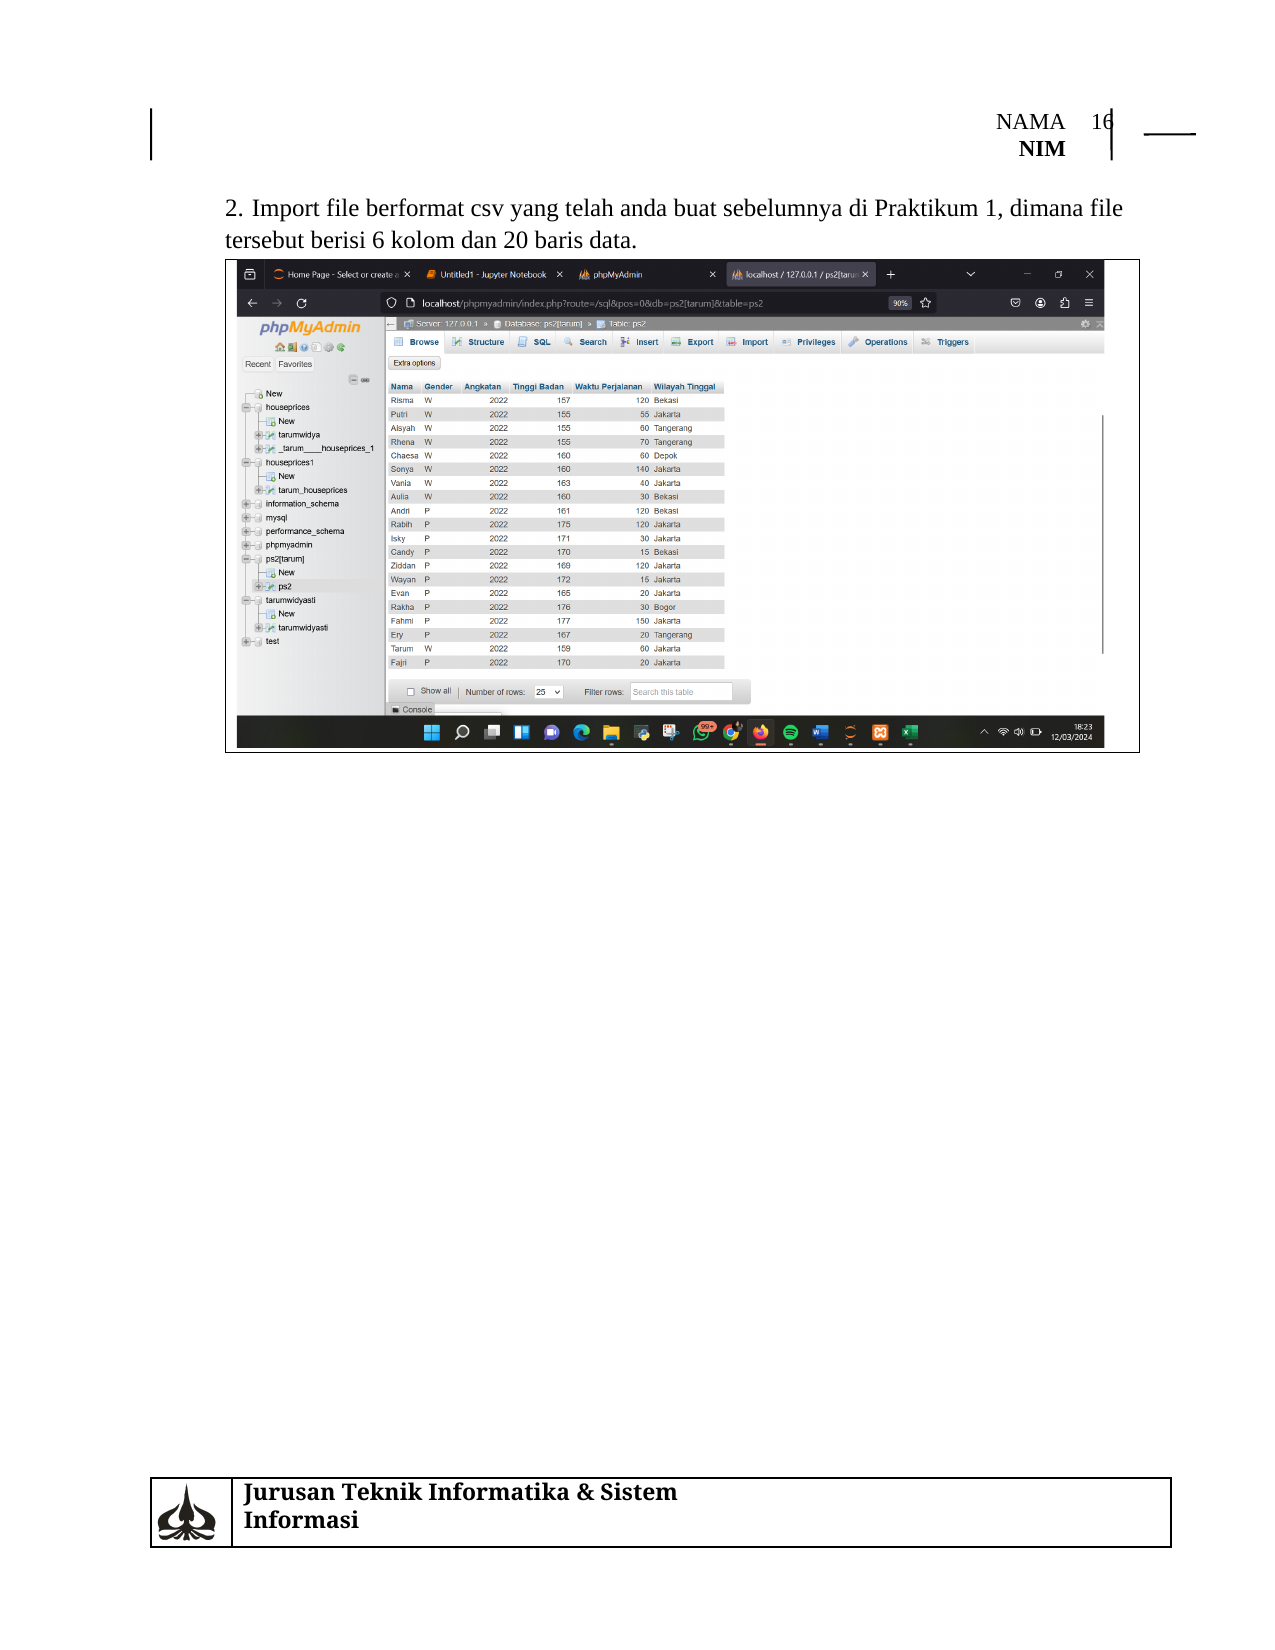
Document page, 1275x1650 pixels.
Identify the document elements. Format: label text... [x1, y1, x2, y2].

picture [157, 1482, 216, 1541]
list Import file berformat csv yang telah anda buat sebelumnya di Praktikum 1, dimana file tersebut berisi 6 kolom dan 20 baris data. [225, 193, 1124, 254]
picture [236, 259, 1105, 748]
table_header [226, 260, 1139, 752]
